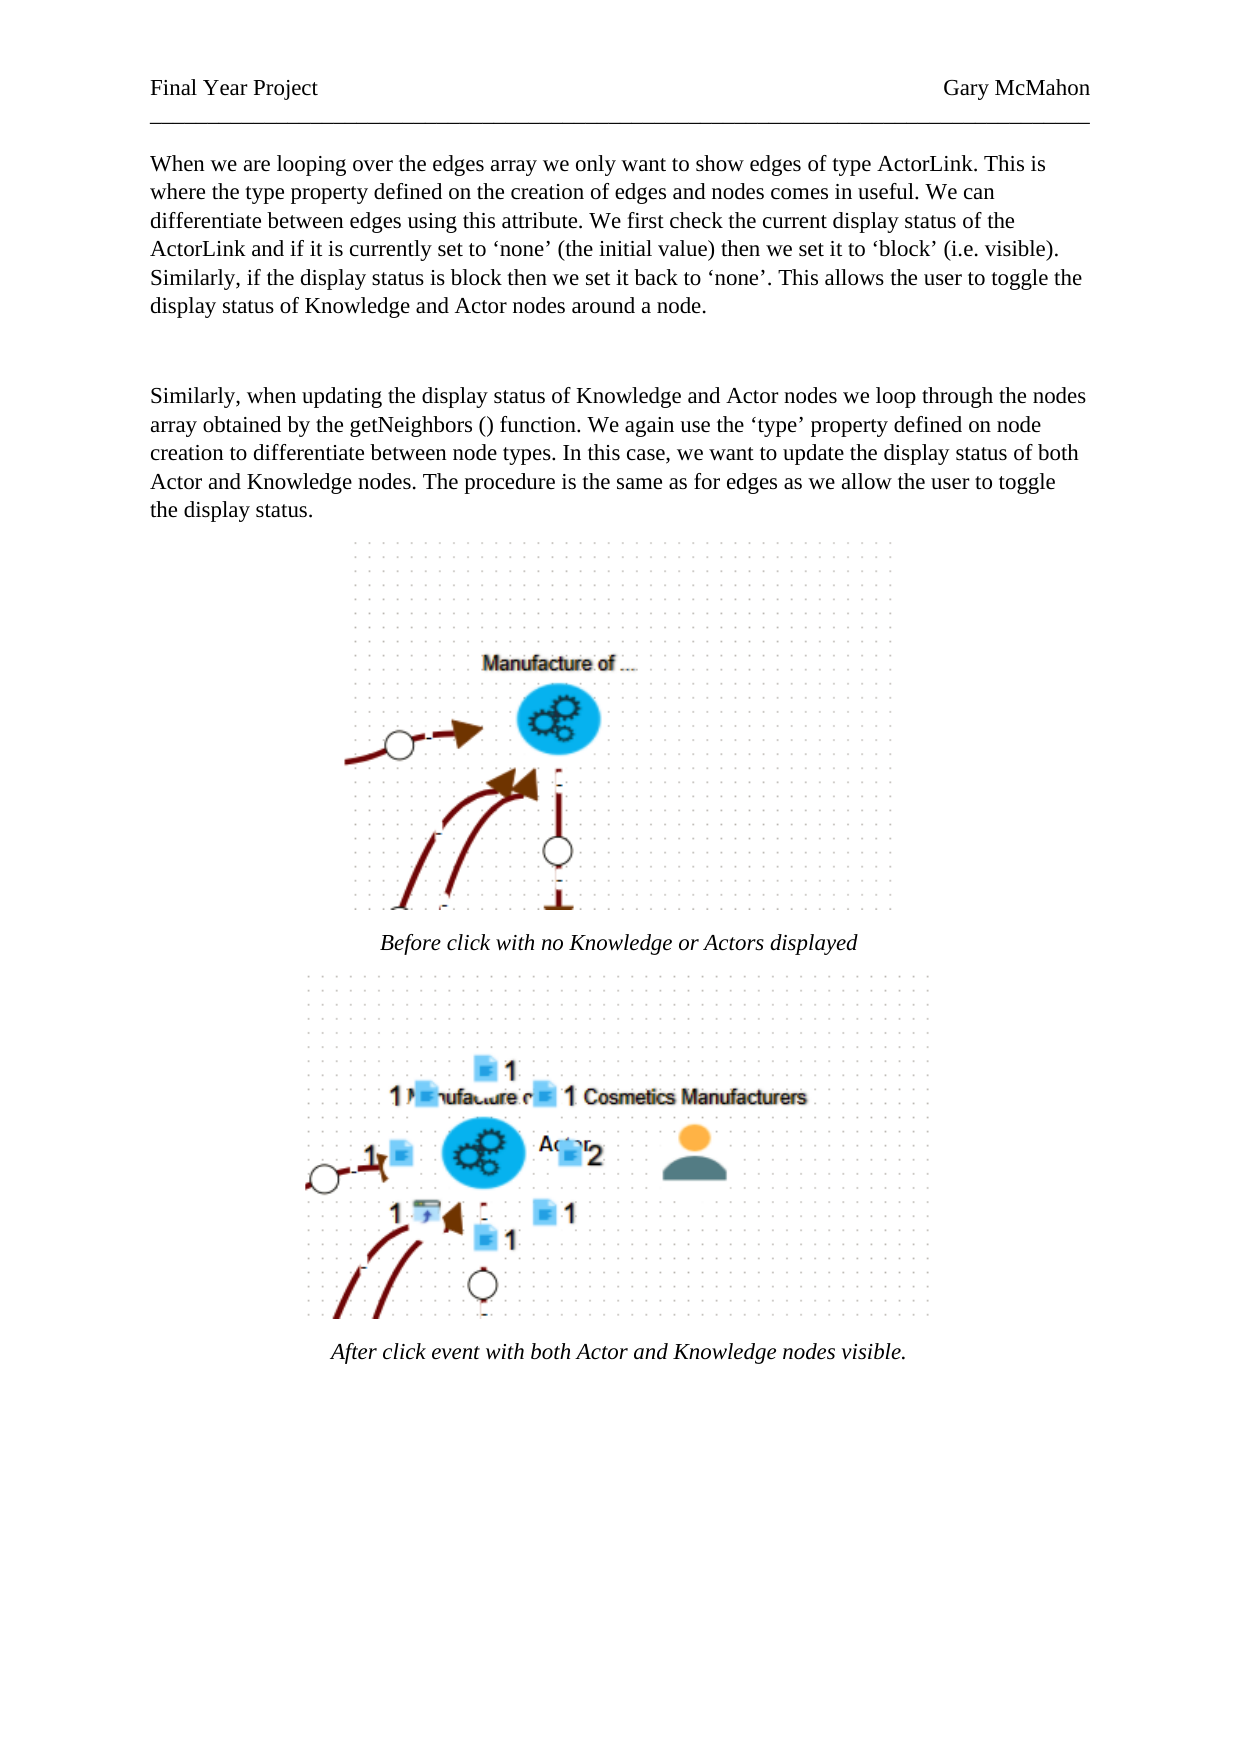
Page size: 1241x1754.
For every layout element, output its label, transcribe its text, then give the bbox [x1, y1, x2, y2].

text After click event with both Actor and Knowledge nodes visible. [150, 1338, 1090, 1364]
picture [344, 541, 896, 910]
picture [305, 973, 935, 1319]
text When we are looping over the edges array we only want to show edges of type ActorLink. This is where the type property defined on the creation of edges and nodes comes in useful. We can differentiate between edges using this attribute. We first check the current display status of the ActorLink and if it is currently set to ‘none’ (the initial value) then we set it to ‘block’ (i.e. visible). Similarly, if the display status is block then we set it back to ‘none’. This allows the user to toggle the display status of Knowledge and Actor nodes around a node. [150, 150, 1090, 318]
text Similarly, when updating the display status of Knowledge and Actor nodes we loop through the nodes array obtained by the getNeighbors () function. We again use the ‘type’ property defined on node creation to differentiate between node types. In this case, we want to update the display status of both Actor and Knowledge nodes. The procedure is the same as for edges as we allow the user to toggle the display status. [150, 382, 1090, 522]
text Before click with no Knowledge or Actors displayed [150, 929, 1090, 955]
